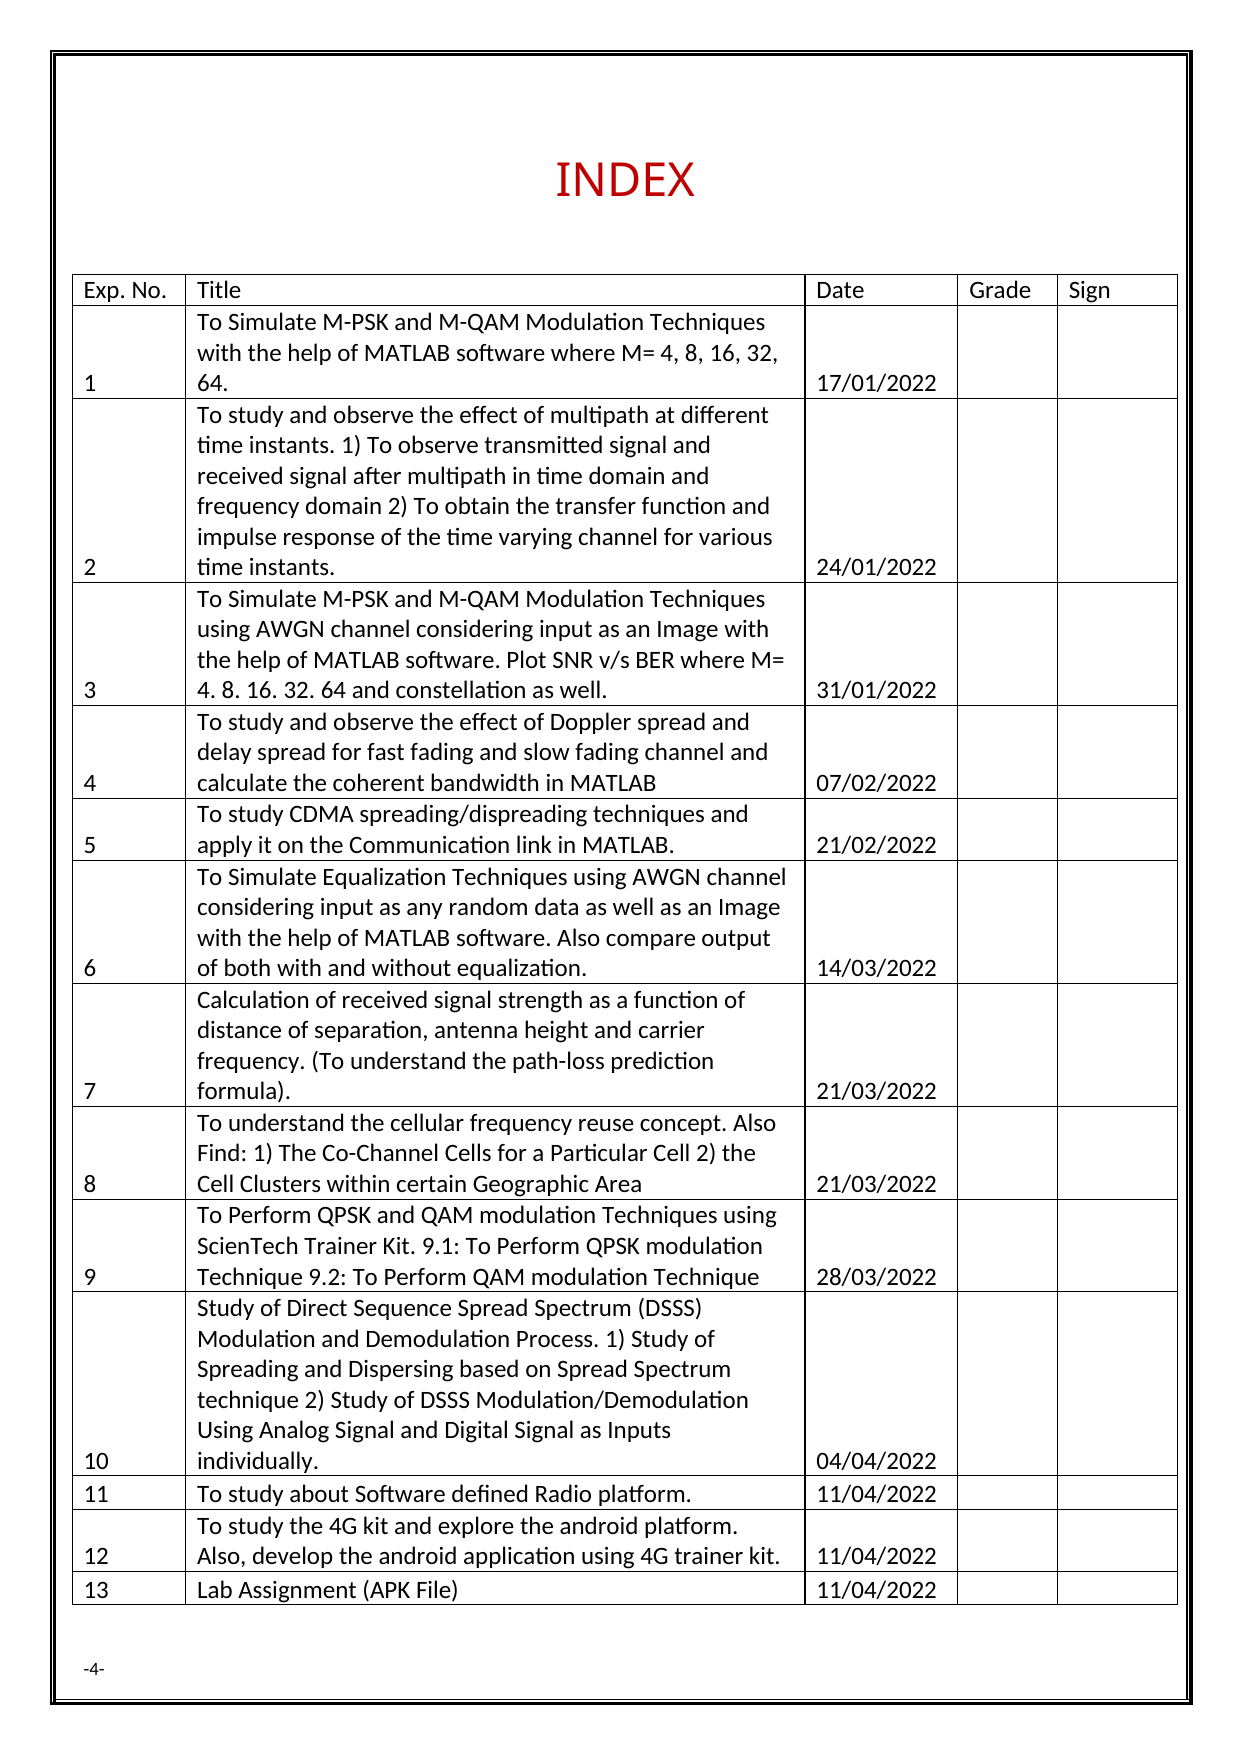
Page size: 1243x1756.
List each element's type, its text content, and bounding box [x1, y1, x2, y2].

table_cell 28/03/2022 [806, 1200, 957, 1291]
table_cell To Perform QPSK and QAM modulation Techniques using ScienTech Trainer Kit. 9.1: To Perform QPSK modulation Technique 9.2: To Perform QAM modulation Technique [186, 1200, 804, 1291]
table_cell 11/04/2022 [806, 1476, 957, 1509]
table_cell 3 [73, 583, 185, 705]
table_cell [1058, 399, 1177, 582]
table_cell To study and observe the effect of multipath at different time instants. 1) To observe transmitted signal and received signal after multipath in time domain and frequency domain 2) To obtain the transfer function and impulse response of the time varying channel for various time instants. [186, 399, 804, 582]
table_cell [1058, 861, 1177, 983]
table_cell 9 [73, 1200, 185, 1291]
text INDEX [83, 146, 1167, 210]
table_cell Lab Assignment (APK File) [186, 1572, 804, 1604]
table_cell [958, 1200, 1057, 1291]
table_cell To study and observe the effect of Doppler spread and delay spread for fast fading and slow fading channel and calculate the coherent bandwidth in MATLAB [186, 706, 804, 798]
table_cell 11/04/2022 [806, 1510, 957, 1571]
table_cell [1058, 583, 1177, 705]
table_cell 17/01/2022 [806, 306, 957, 398]
table_header Grade [958, 275, 1057, 305]
table_cell [958, 1510, 1057, 1571]
table_cell To study about Software defined Radio platform. [186, 1476, 804, 1509]
table_cell 07/02/2022 [806, 706, 957, 798]
table_cell To study CDMA spreading/dispreading techniques and apply it on the Communication link in MATLAB. [186, 799, 804, 860]
table_cell To Simulate M-PSK and M-QAM Modulation Techniques with the help of MATLAB software where M= 4, 8, 16, 32, 64. [186, 306, 804, 398]
table_cell 21/03/2022 [806, 1107, 957, 1198]
table_cell [1058, 1572, 1177, 1604]
table_cell 14/03/2022 [806, 861, 957, 983]
table_header Exp. No. [73, 275, 185, 305]
table_cell [1058, 1476, 1177, 1509]
table_cell [958, 706, 1057, 798]
table_cell [1058, 799, 1177, 860]
table_cell [958, 1476, 1057, 1509]
table_cell 21/03/2022 [806, 984, 957, 1106]
table_cell 7 [73, 984, 185, 1106]
table_cell 11/04/2022 [806, 1572, 957, 1604]
table_header Date [806, 275, 957, 305]
table_cell 04/04/2022 [806, 1292, 957, 1475]
table_cell [1058, 706, 1177, 798]
table_cell 8 [73, 1107, 185, 1198]
table_cell Study of Direct Sequence Spread Spectrum (DSSS) Modulation and Demodulation Process. 1) Study of Spreading and Dispersing based on Spread Spectrum technique 2) Study of DSSS Modulation/Demodulation Using Analog Signal and Digital Signal as Inputs individually. [186, 1292, 804, 1475]
table_cell [1058, 1200, 1177, 1291]
table_cell [958, 1107, 1057, 1198]
table_cell To Simulate M-PSK and M-QAM Modulation Techniques using AWGN channel considering input as an Image with the help of MATLAB software. Plot SNR v/s BER where M= 4. 8. 16. 32. 64 and constellation as well. [186, 583, 804, 705]
table_cell 1 [73, 306, 185, 398]
table_cell 10 [73, 1292, 185, 1475]
table_cell [958, 399, 1057, 582]
table_cell To Simulate Equalization Techniques using AWGN channel considering input as any random data as well as an Image with the help of MATLAB software. Also compare output of both with and without equalization. [186, 861, 804, 983]
table_cell 13 [73, 1572, 185, 1604]
table_cell 4 [73, 706, 185, 798]
table_cell [1058, 1510, 1177, 1571]
table_header Title [186, 275, 804, 305]
table_cell To understand the cellular frequency reuse concept. Also Find: 1) The Co-Channel Cells for a Particular Cell 2) the Cell Clusters within certain Geographic Area [186, 1107, 804, 1198]
table_cell 6 [73, 861, 185, 983]
table_cell [958, 984, 1057, 1106]
table_cell 2 [73, 399, 185, 582]
table_cell 21/02/2022 [806, 799, 957, 860]
table_cell 5 [73, 799, 185, 860]
table_cell 31/01/2022 [806, 583, 957, 705]
table_cell [958, 1572, 1057, 1604]
table_cell [958, 861, 1057, 983]
table_header Sign [1058, 275, 1177, 305]
table_cell [958, 306, 1057, 398]
table_cell [958, 799, 1057, 860]
table_cell 12 [73, 1510, 185, 1571]
table_cell [1058, 984, 1177, 1106]
table_cell [1058, 1292, 1177, 1475]
table_cell To study the 4G kit and explore the android platform. Also, develop the android application using 4G trainer kit. [186, 1510, 804, 1571]
table_cell [1058, 1107, 1177, 1198]
table_cell [958, 1292, 1057, 1475]
table_cell [958, 583, 1057, 705]
table_cell Calculation of received signal strength as a function of distance of separation, antenna height and carrier frequency. (To understand the path-loss prediction formula). [186, 984, 804, 1106]
table_cell 24/01/2022 [806, 399, 957, 582]
table_cell 11 [73, 1476, 185, 1509]
table_cell [1058, 306, 1177, 398]
